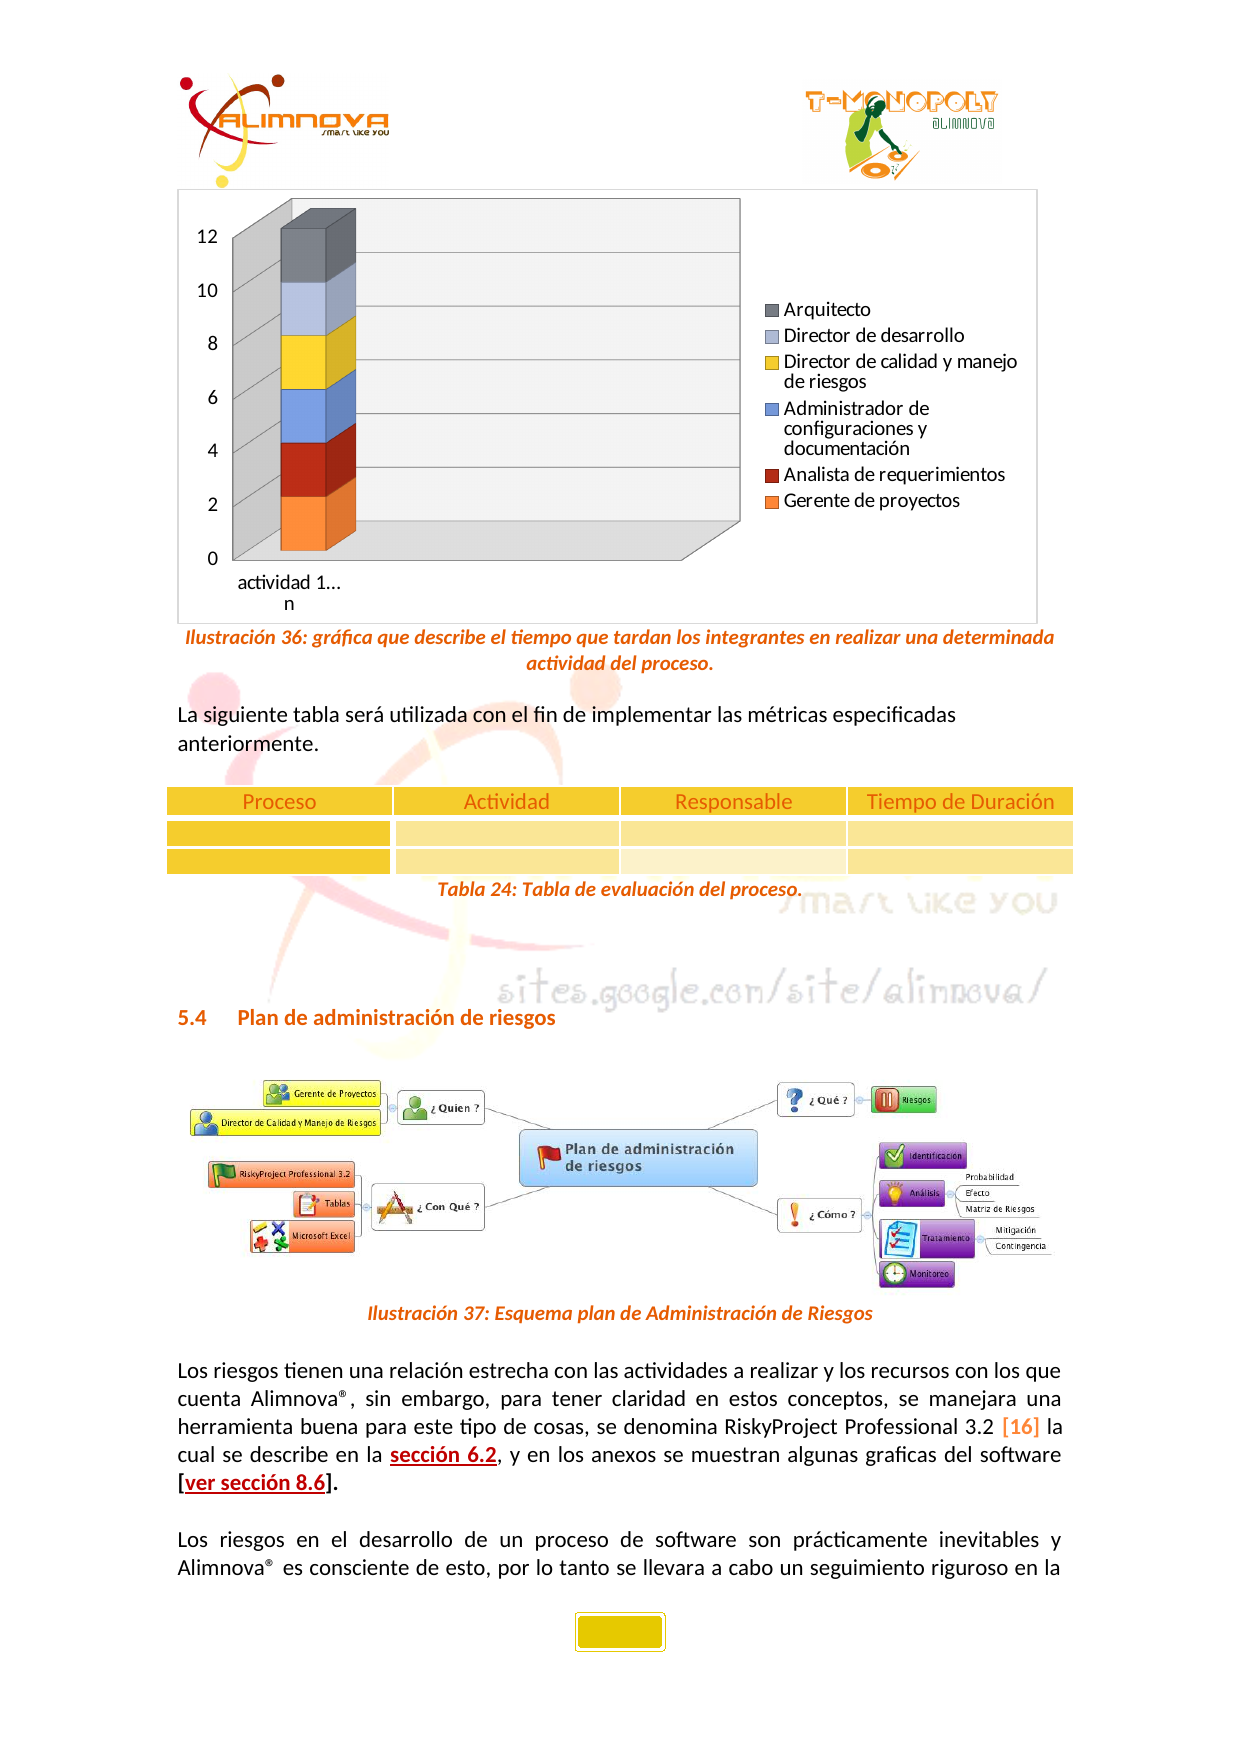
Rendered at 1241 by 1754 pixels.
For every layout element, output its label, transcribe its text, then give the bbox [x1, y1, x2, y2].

table_cell [167, 849, 390, 874]
subtitle Plan de administración de riesgos [177, 1003, 1063, 1031]
table_header Actividad [394, 787, 619, 815]
text Tabla 24: Tabla de evaluación del proceso. [177, 876, 1063, 901]
picture [177, 73, 389, 189]
text Ilustración 36: gráfica que describe el tiempo que tardan los integrantes en realizar una determinada actividad del proceso. [177, 624, 1063, 675]
table_header Tiempo de Duración [848, 787, 1073, 815]
picture [177, 1067, 1063, 1300]
picture [802, 79, 1002, 184]
table_cell [848, 849, 1073, 874]
table_cell [167, 821, 390, 846]
table_cell [848, 821, 1073, 846]
table_cell [621, 821, 846, 846]
table_header Proceso [167, 787, 392, 815]
table_cell [621, 849, 846, 874]
text Ilustración 37: Esquema plan de Administración de Riesgos [177, 1300, 1063, 1325]
table_cell [396, 821, 619, 846]
table_cell [396, 849, 619, 874]
text La siguiente tabla será utilizada con el fin de implementar las métricas especificadas anteriormente. [177, 701, 1063, 757]
table_header Responsable [621, 787, 846, 815]
